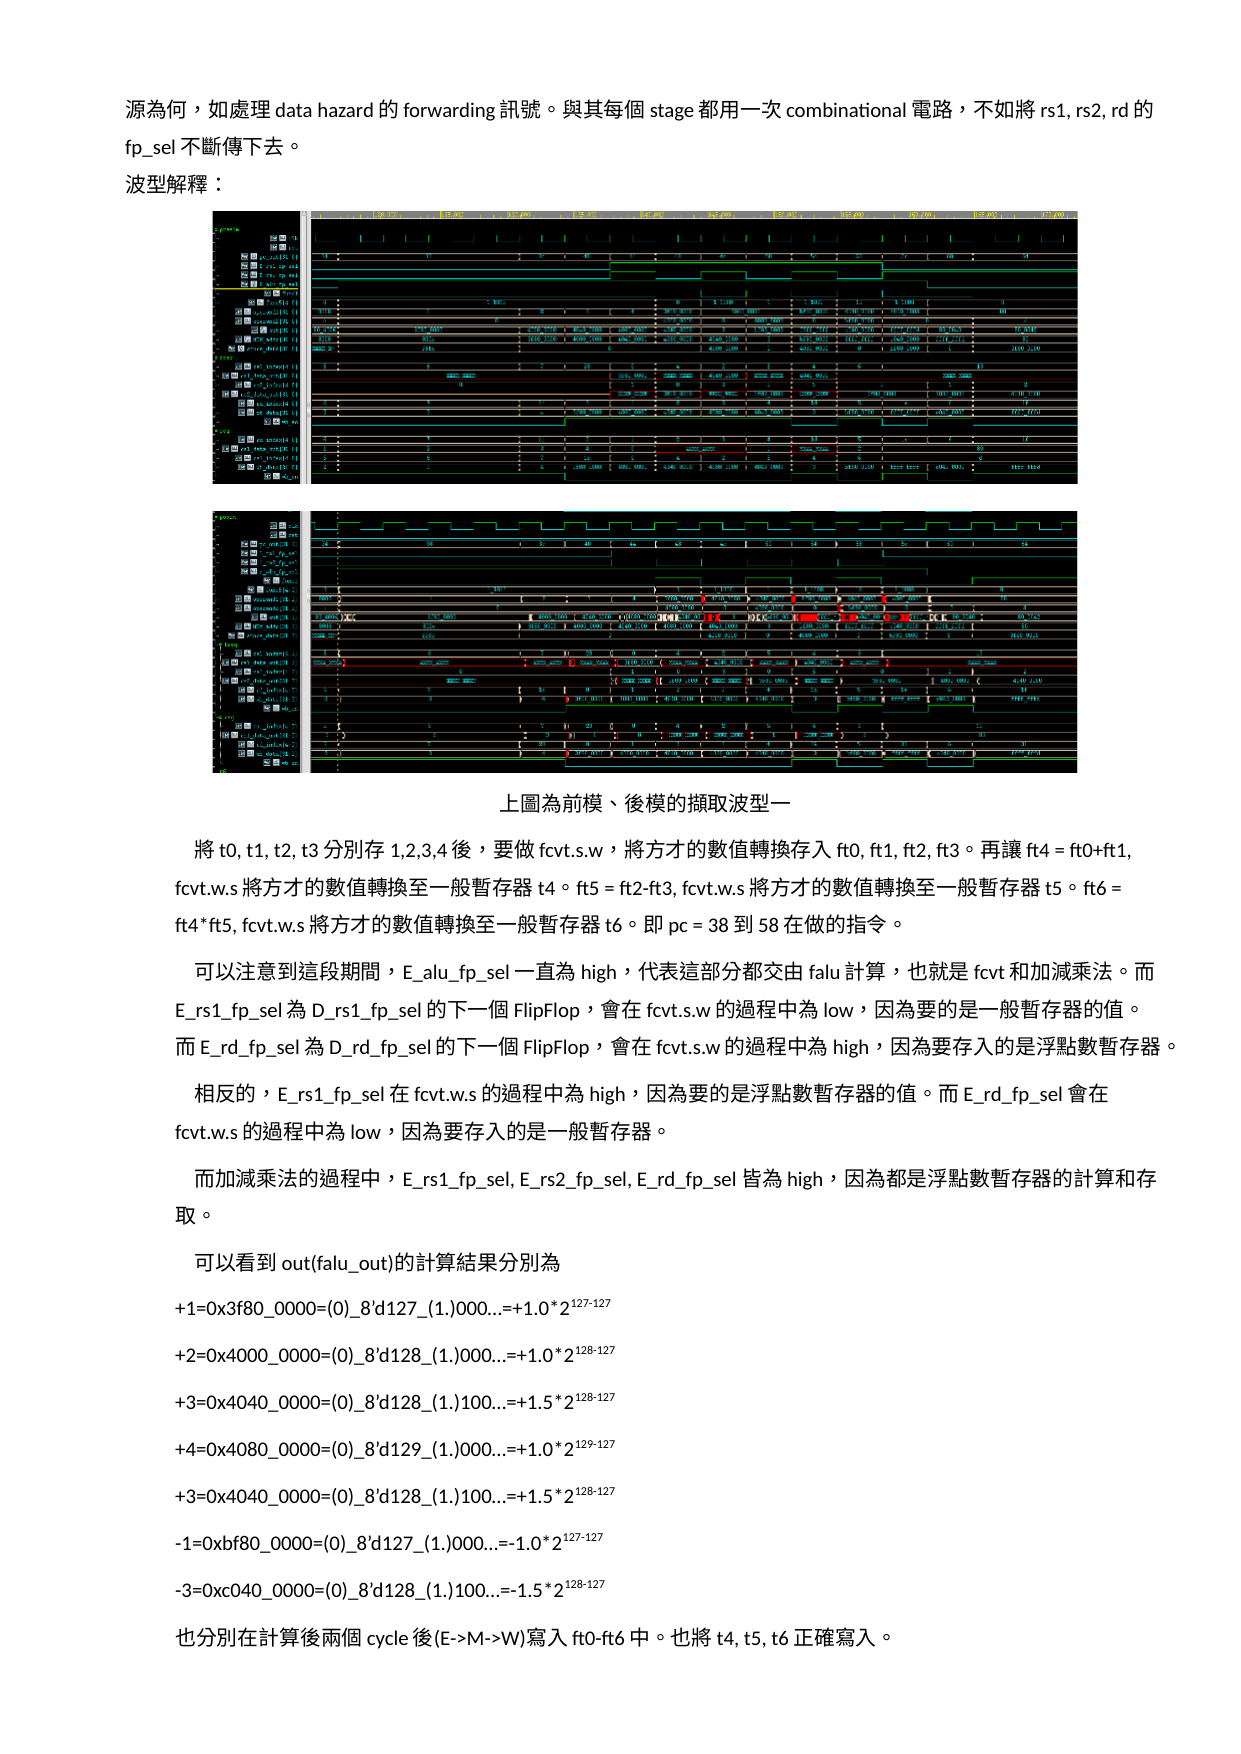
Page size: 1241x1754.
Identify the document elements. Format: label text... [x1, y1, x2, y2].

list 波型解釋： [125, 164, 1165, 202]
list 相反的，E_rs1_fp_sel在fcvt.w.s的過程中為high，因為要的是浮點數暫存器的值。而E_rd_fp_sel會在fcvt.w.s的過程中為low，因為要存入的是一般暫存器。 [175, 1074, 1165, 1149]
list 上圖為前模、後模的擷取波型一 [125, 783, 1165, 821]
list 將t0, t1, t2, t3分別存1,2,3,4後，要做fcvt.s.w，將方才的數值轉換存入ft0, ft1, ft2, ft3。再讓ft4 = ft0+ft1, fcvt.w.s將方才的數值轉換至一般暫存器t4。ft5 = ft2-ft3, fcvt.w.s將方才的數值轉換至一般暫存器t5。ft6 = ft4*ft5, fcvt.w.s將方才的數值轉換至一般暫存器t6。即pc = 38到58在做的指令。 [175, 830, 1165, 943]
list +4=0x4080_0000=(0)_8’d129_(1.)000…=+1.0*2129-127 [175, 1430, 1165, 1468]
list 可以看到out(falu_out)的計算結果分別為 [175, 1243, 1165, 1280]
list +1=0x3f80_0000=(0)_8’d127_(1.)000…=+1.0*2127-127 [175, 1289, 1165, 1327]
list 也分別在計算後兩個cycle後(E->M->W)寫入ft0-ft6中。也將t4, t5, t6正確寫入。 [175, 1618, 1165, 1655]
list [125, 89, 1165, 164]
list 可以注意到這段期間，E_alu_fp_sel一直為high，代表這部分都交由falu計算，也就是fcvt和加減乘法。而E_rs1_fp_sel為D_rs1_fp_sel的下一個FlipFlop，會在fcvt.s.w的過程中為low，因為要的是一般暫存器的值。而E_rd_fp_sel為D_rd_fp_sel的下一個FlipFlop，會在fcvt.s.w的過程中為high，因為要存入的是浮點數暫存器。 [175, 952, 1165, 1064]
list +3=0x4040_0000=(0)_8’d128_(1.)100…=+1.5*2128-127 [175, 1477, 1165, 1514]
list +3=0x4040_0000=(0)_8’d128_(1.)100…=+1.5*2128-127 [175, 1383, 1165, 1421]
list 而加減乘法的過程中，E_rs1_fp_sel, E_rs2_fp_sel, E_rd_fp_sel皆為high，因為都是浮點數暫存器的計算和存取。 [175, 1158, 1165, 1233]
list -1=0xbf80_0000=(0)_8’d127_(1.)000…=-1.0*2127-127 [175, 1524, 1165, 1561]
list +2=0x4000_0000=(0)_8’d128_(1.)000…=+1.0*2128-127 [175, 1336, 1165, 1374]
list -3=0xc040_0000=(0)_8’d128_(1.)100…=-1.5*2128-127 [175, 1571, 1165, 1608]
picture [212, 211, 1078, 484]
picture [212, 511, 1078, 773]
